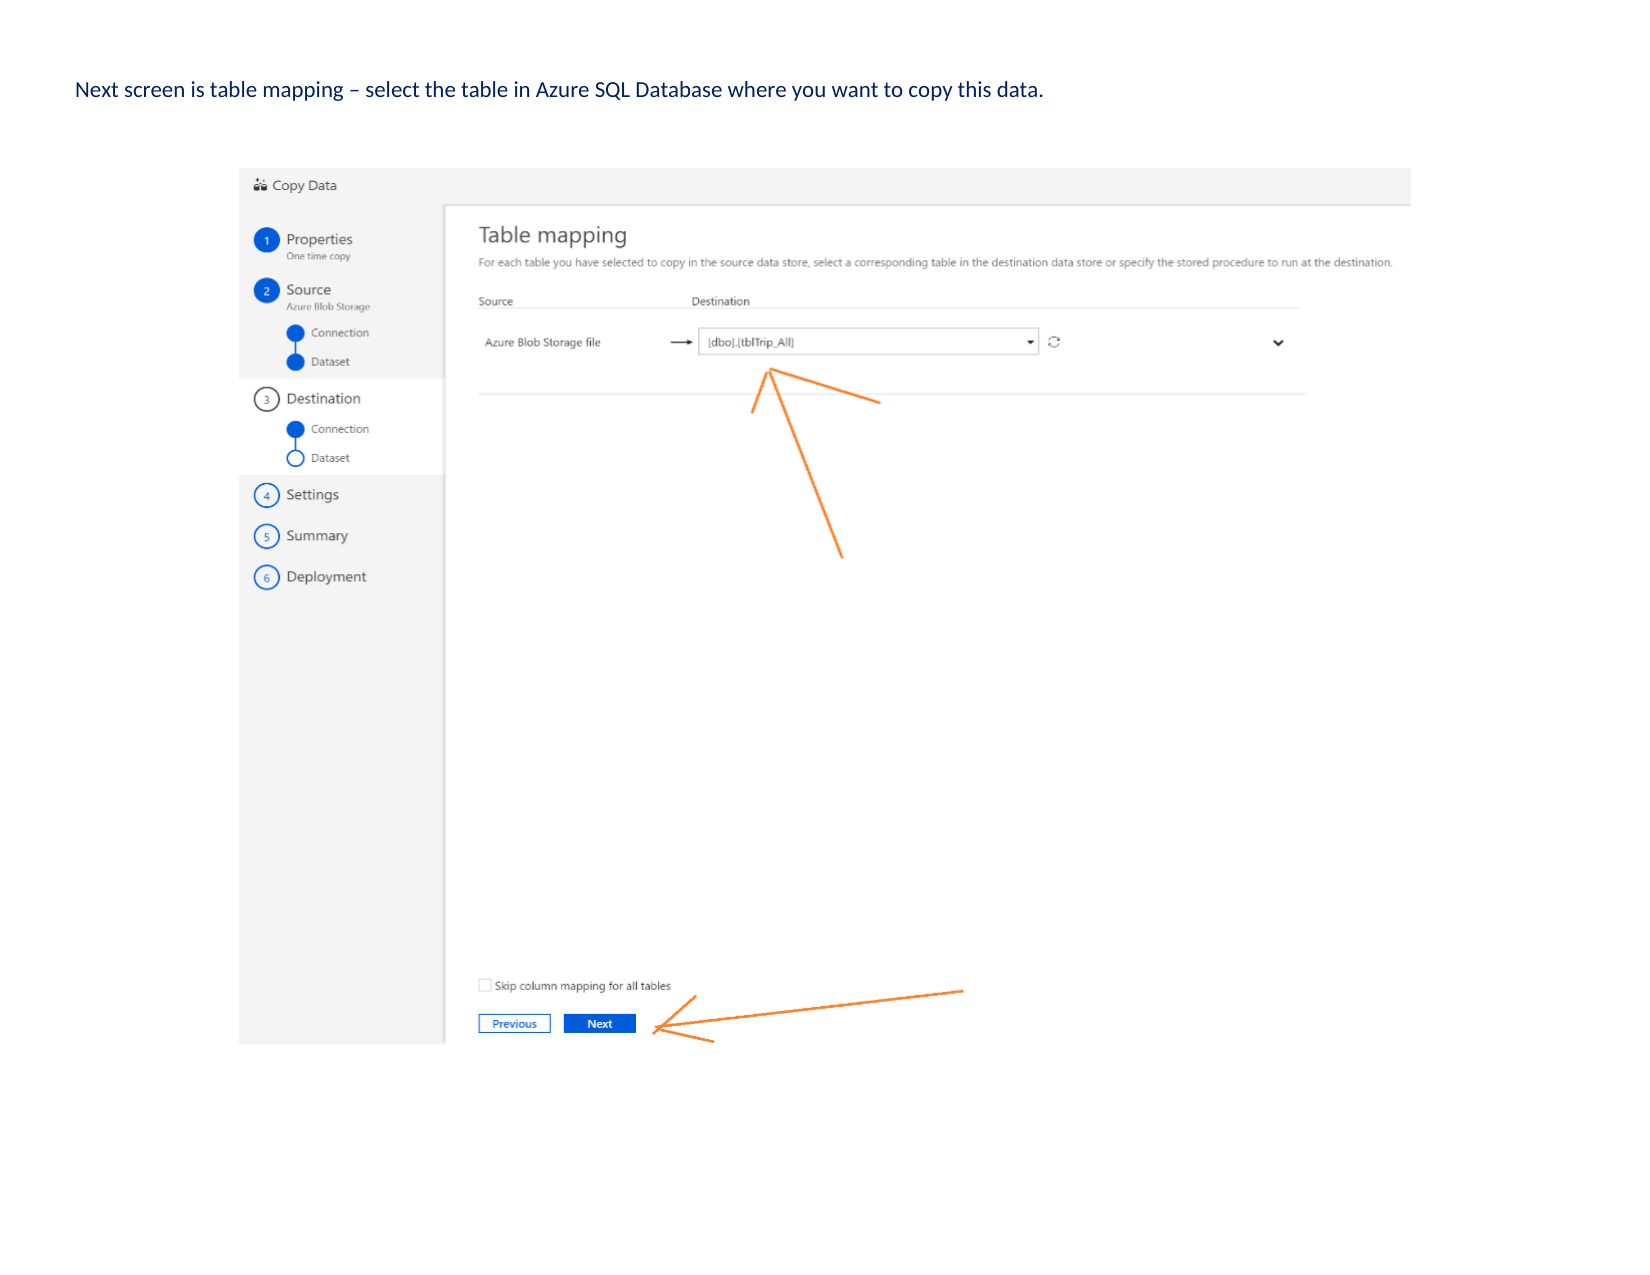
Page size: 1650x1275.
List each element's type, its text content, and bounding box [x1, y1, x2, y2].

picture [239, 168, 1411, 1045]
text Next screen is table mapping – select the table in Azure SQL Database where you want to copy this data. [75, 75, 1575, 103]
